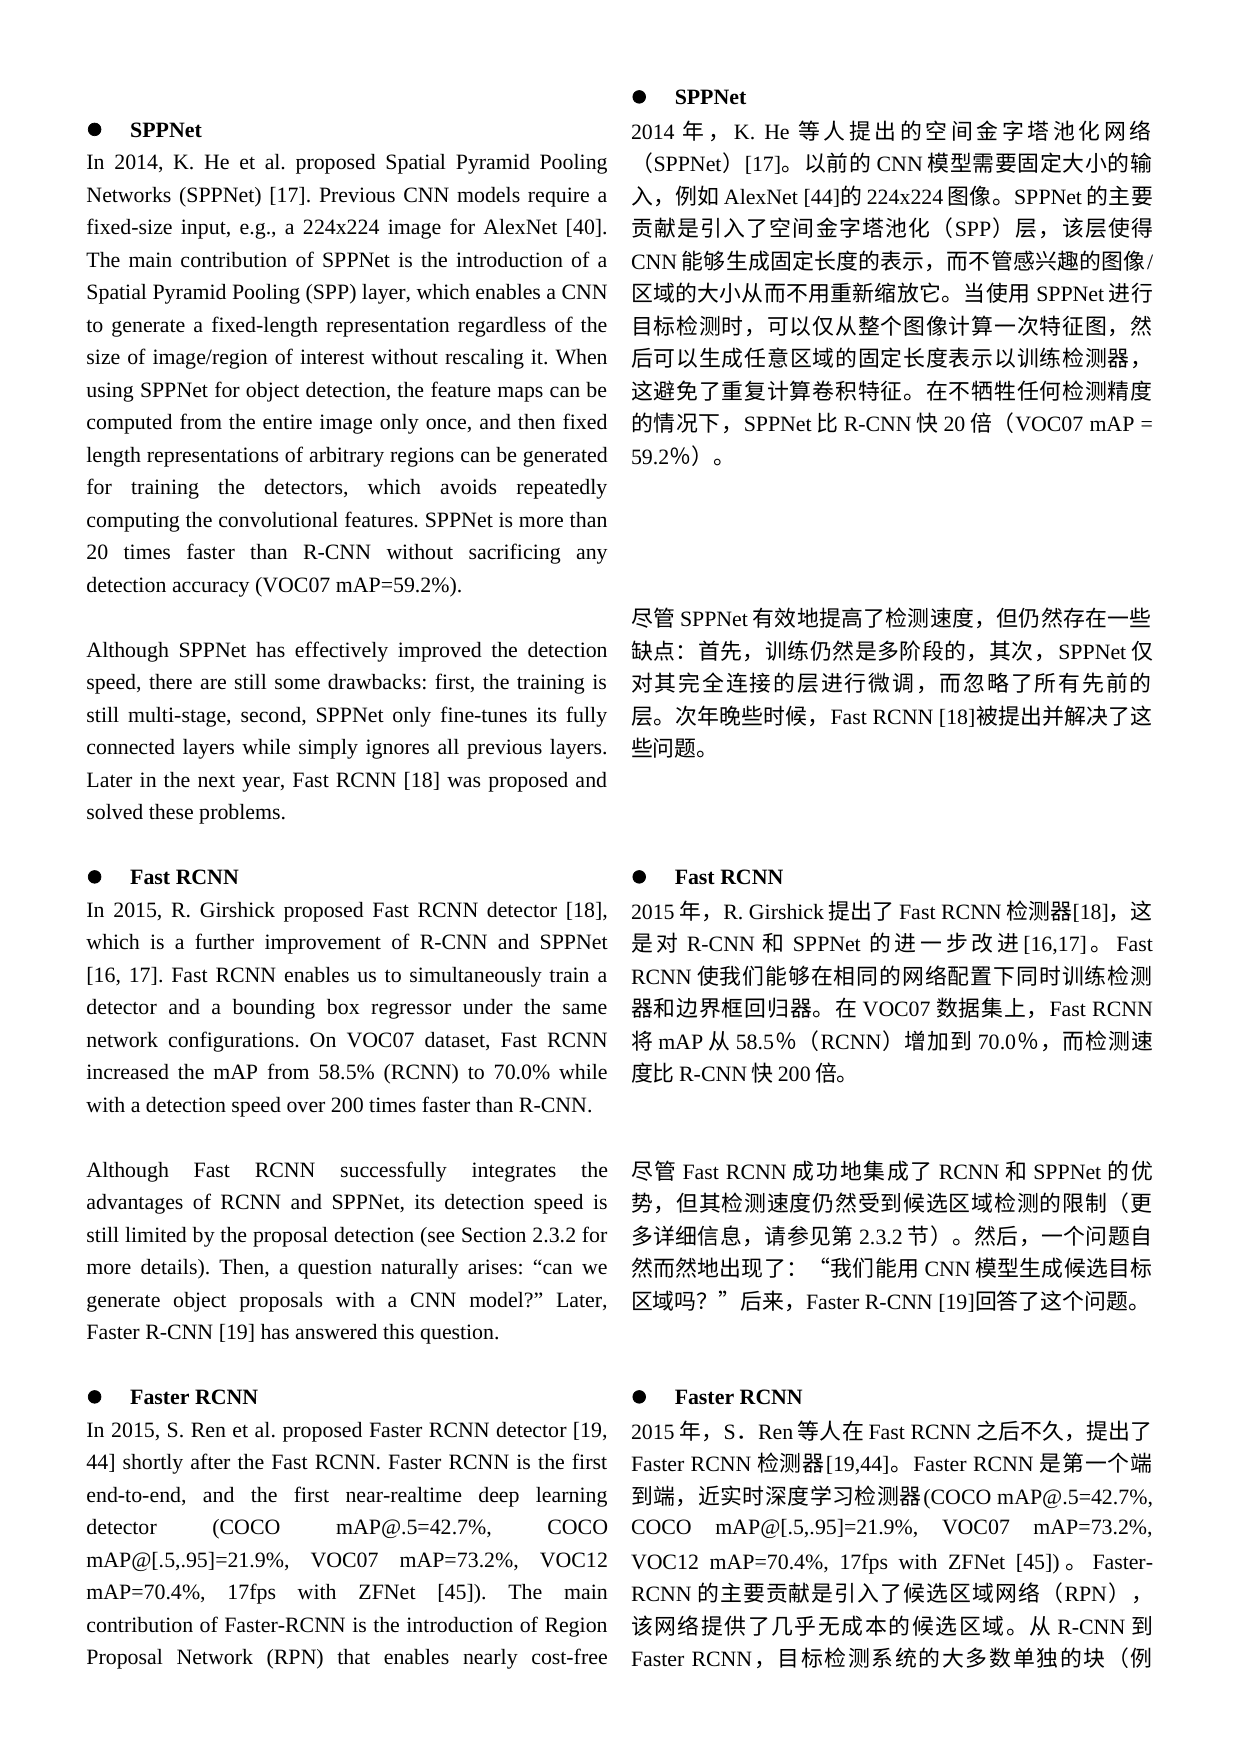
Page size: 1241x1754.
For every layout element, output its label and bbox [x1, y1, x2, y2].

table_cell [620, 81, 1164, 1673]
table_cell [75, 81, 619, 1673]
